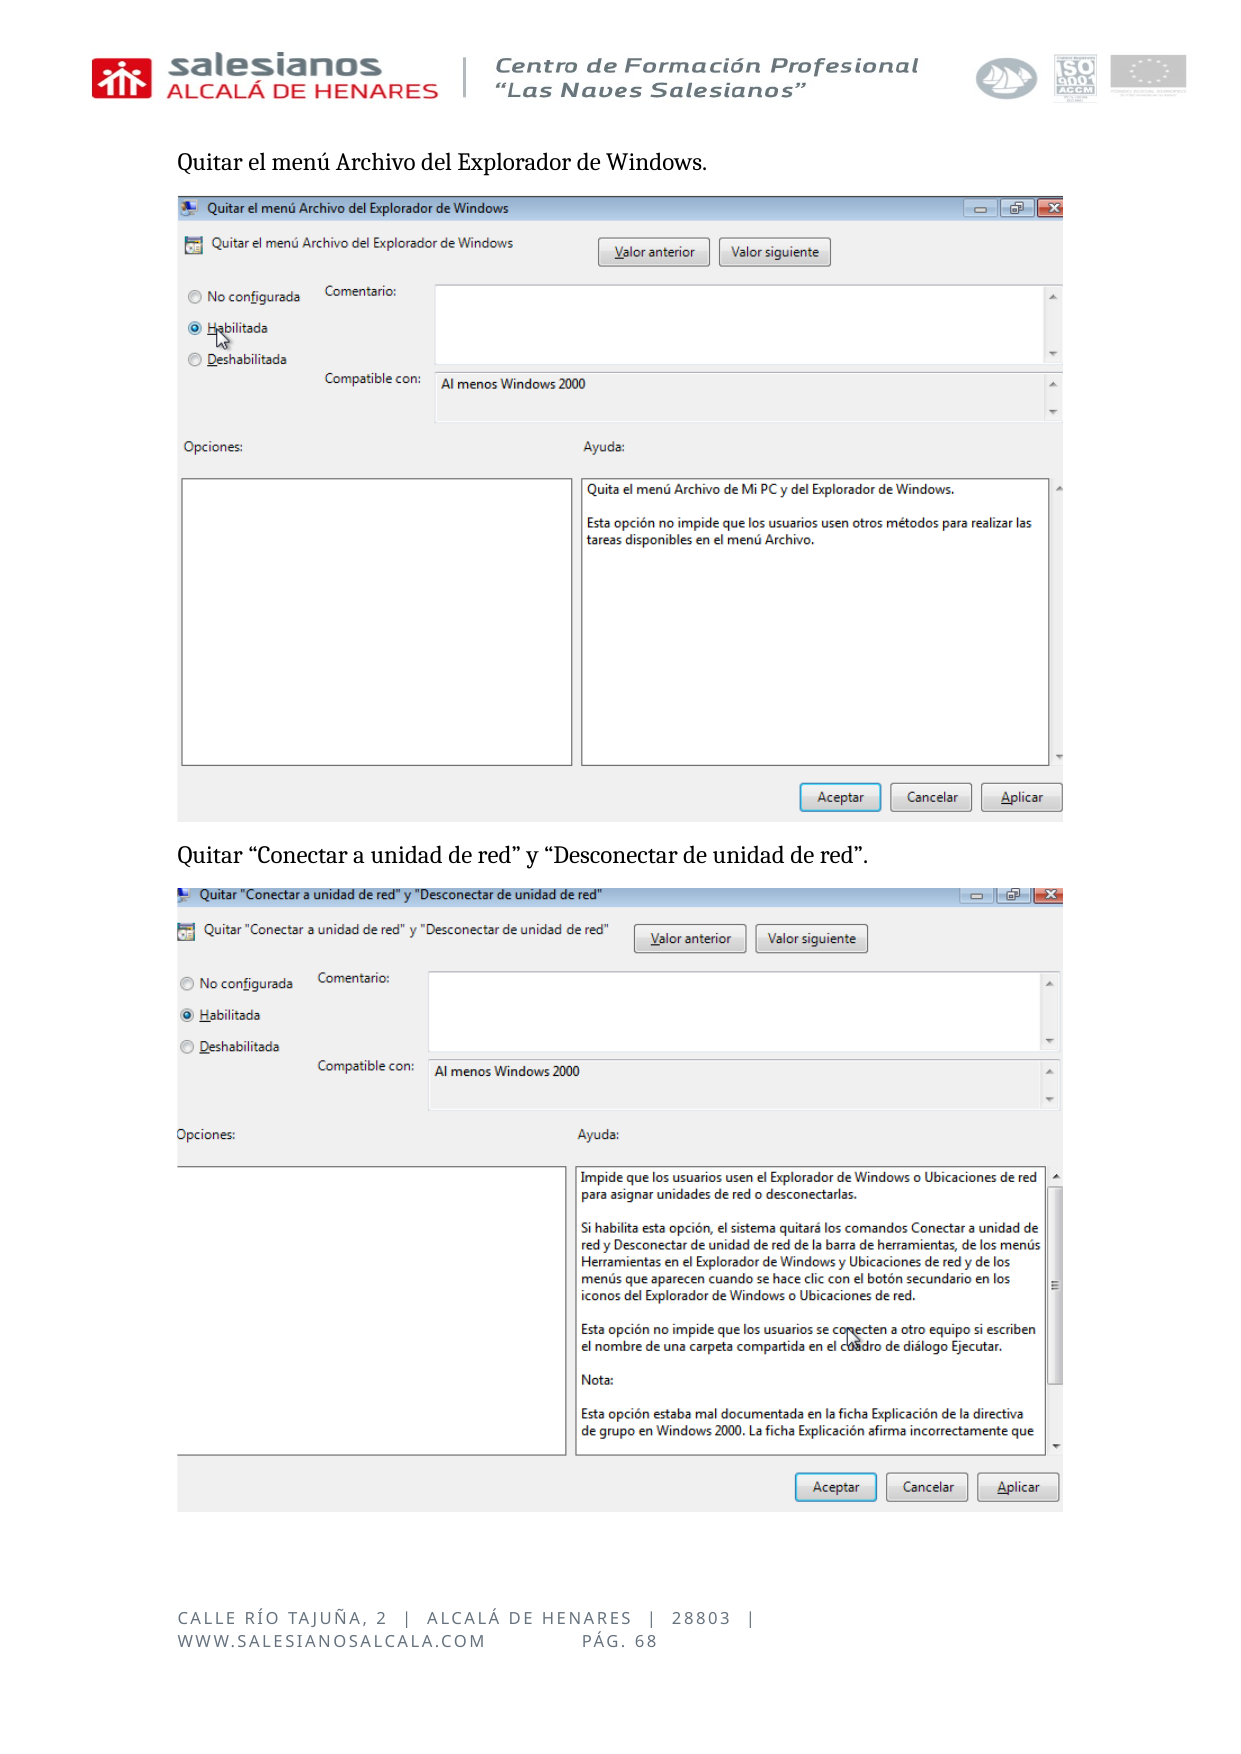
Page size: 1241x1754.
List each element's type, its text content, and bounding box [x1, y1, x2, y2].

text Quitar “Conectar a unidad de red” y “Desconectar de unidad de red”. [177, 841, 1063, 869]
picture [177, 195, 1063, 822]
picture [177, 888, 1063, 1512]
text Quitar el menú Archivo del Explorador de Windows. [177, 148, 1063, 176]
